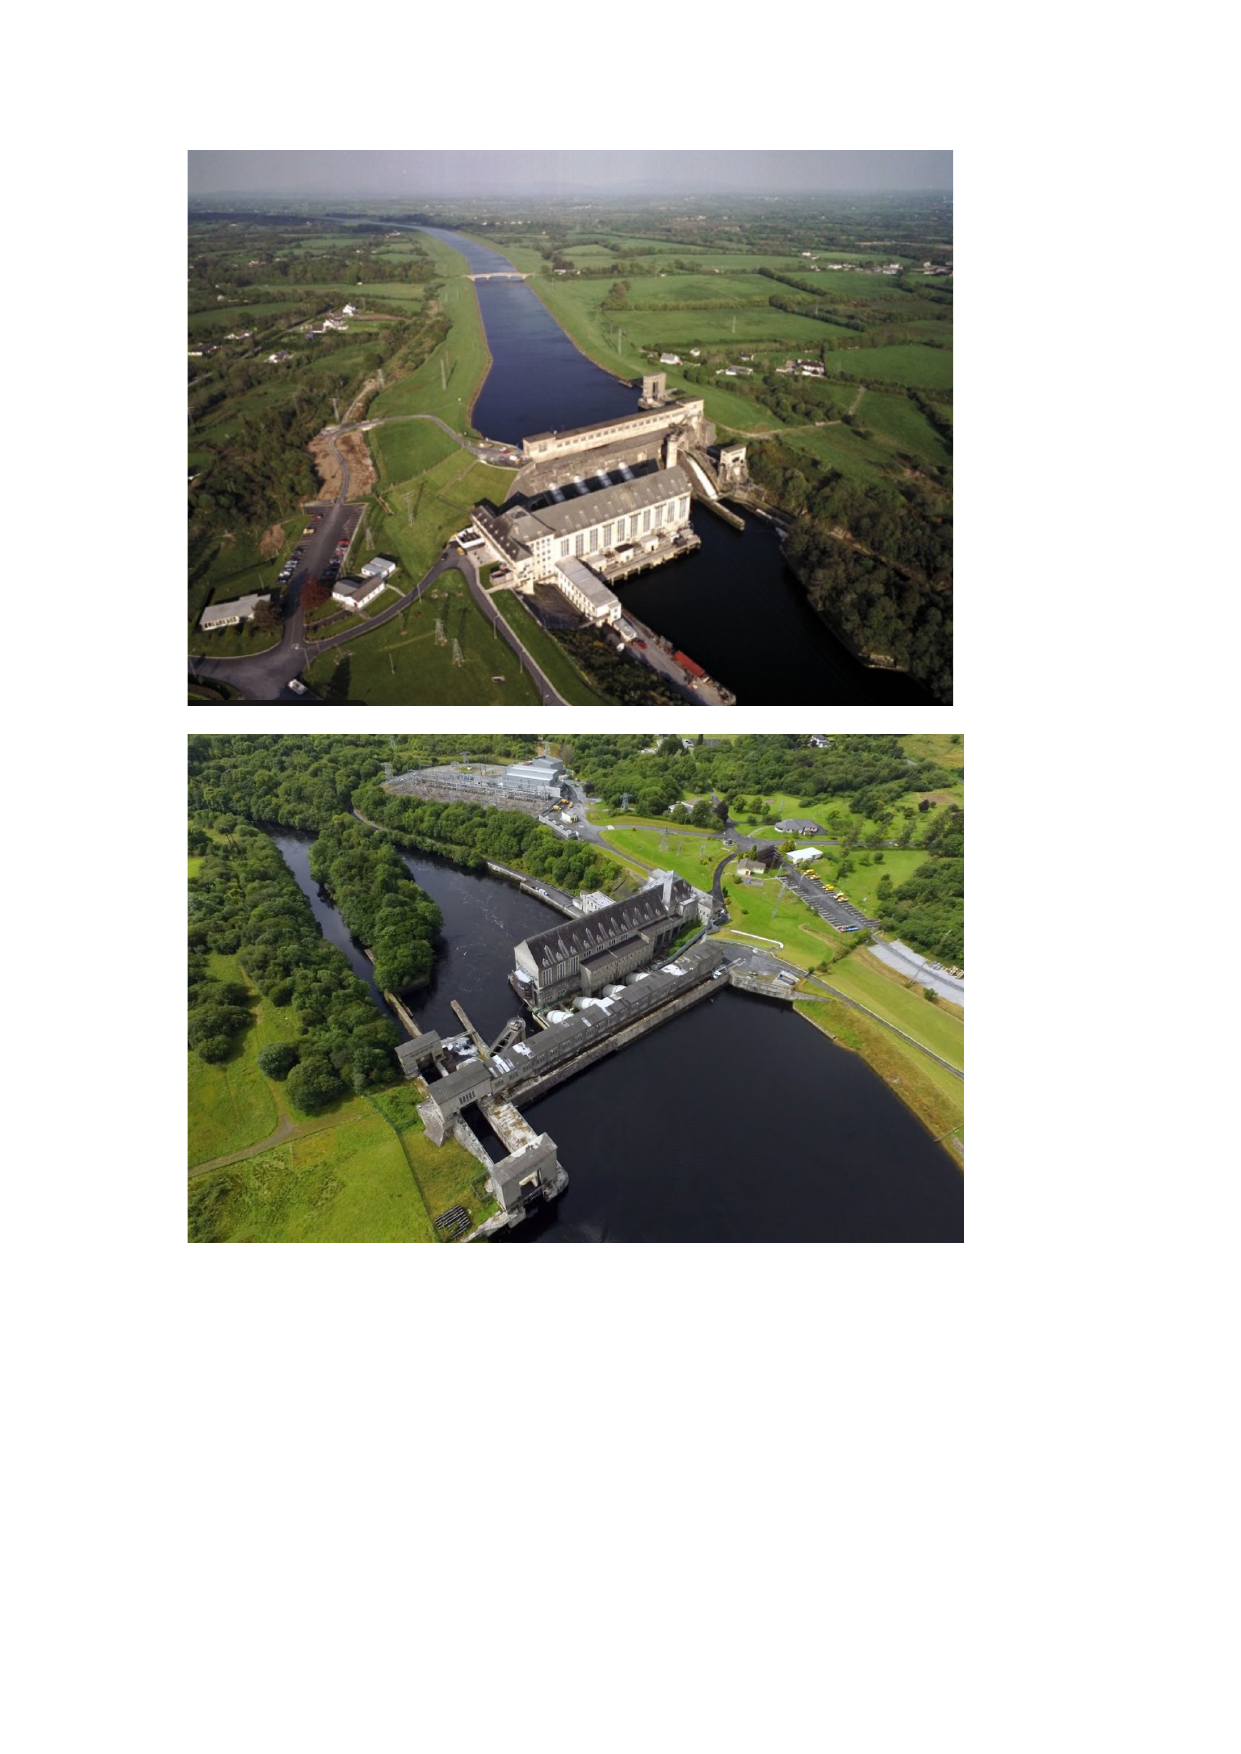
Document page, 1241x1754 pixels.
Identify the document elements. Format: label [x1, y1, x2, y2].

picture [187, 734, 964, 1243]
picture [187, 150, 954, 706]
